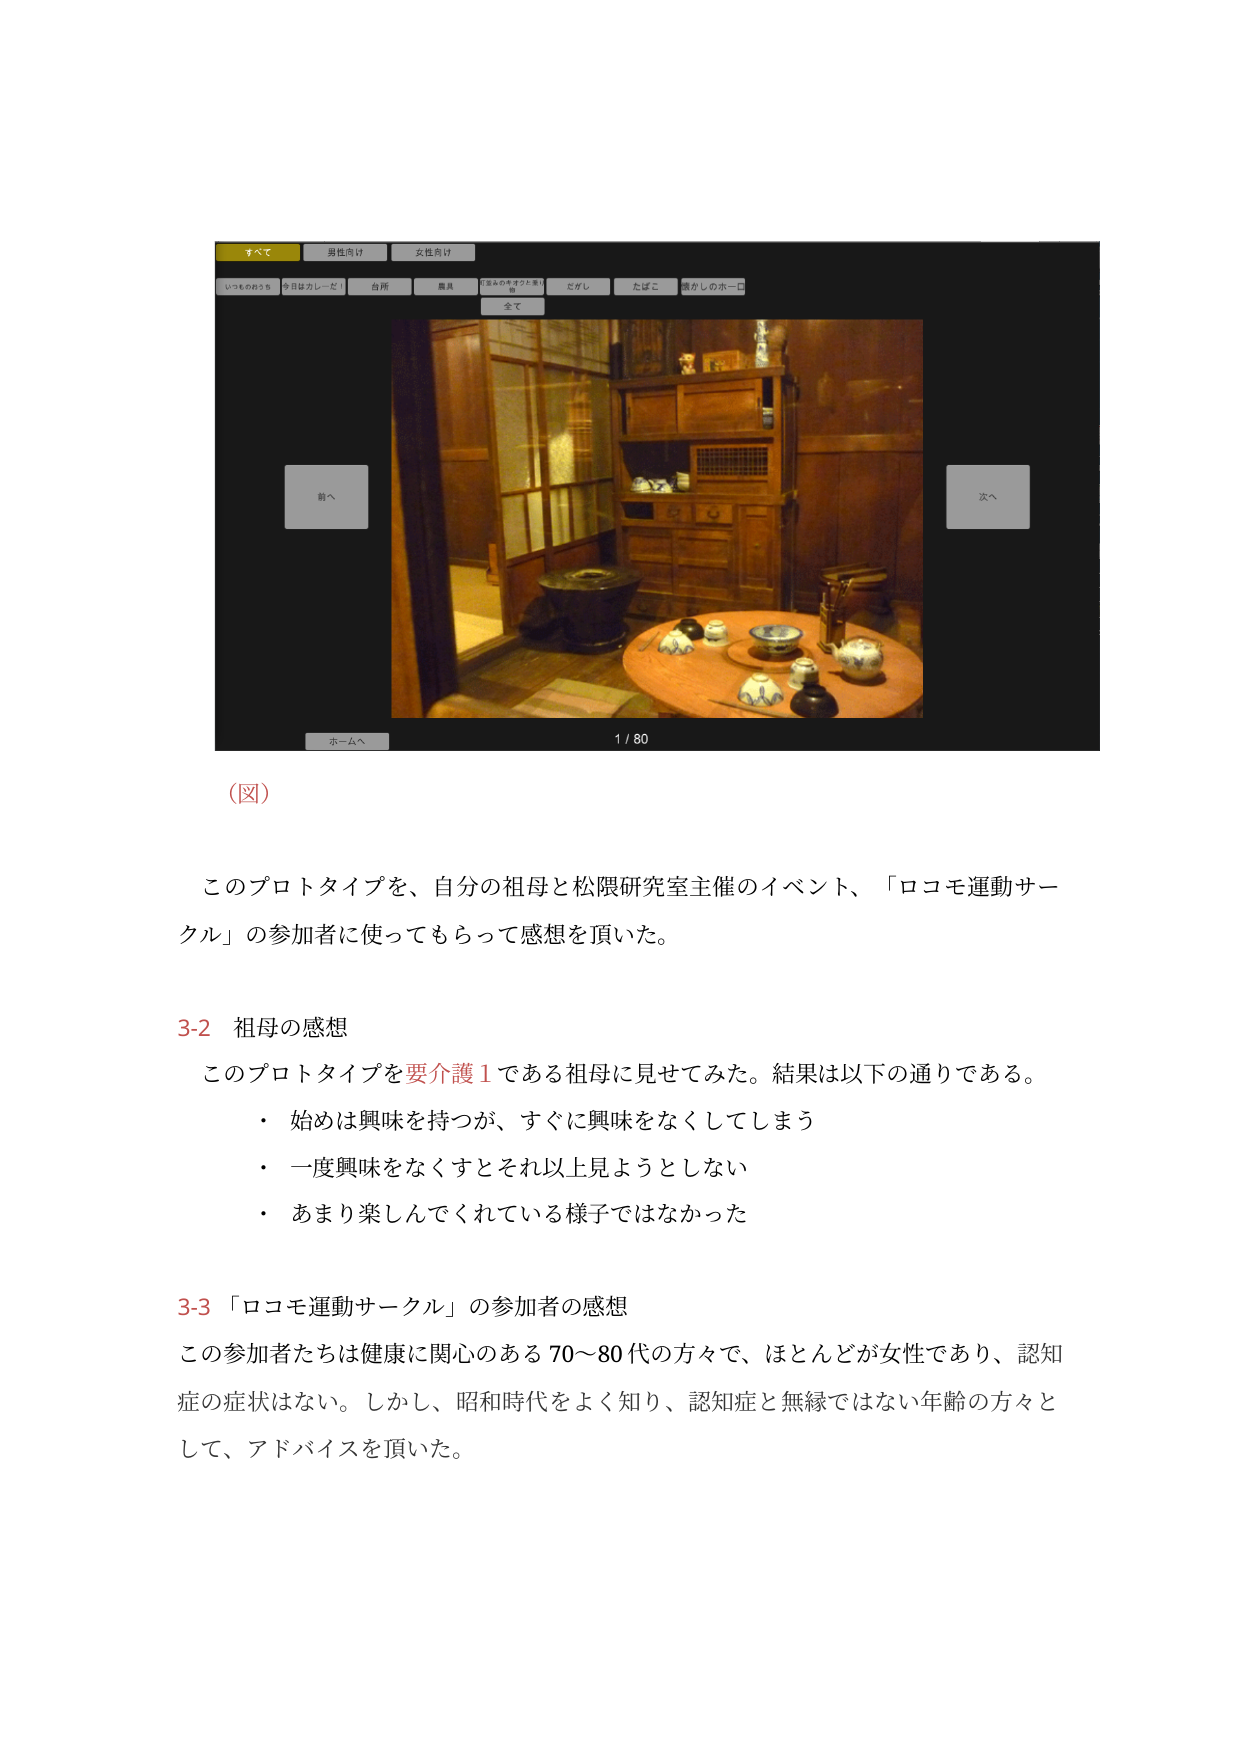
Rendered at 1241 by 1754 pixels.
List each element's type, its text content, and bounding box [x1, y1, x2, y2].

list 一度興味をなくすとそれ以上見ようとしない [252, 1145, 1063, 1187]
list あまり楽しんでくれている様子ではなかった [252, 1192, 1063, 1233]
text このプロトタイプを要介護１である祖母に見せてみた。結果は以下の通りである。 [177, 1052, 1063, 1094]
text この参加者たちは健康に関心のある70〜80代の方々で、ほとんどが女性であり、認知症の症状はない。しかし、昭和時代をよく知り、認知症と無縁ではない年齢の方々として、アドバイスを頂いた。 [177, 1417, 1063, 1469]
text この参加者たちは健康に関心のある70〜80代の方々で、ほとんどが女性であり、認知症の症状はない。しかし、昭和時代をよく知り、認知症と無縁ではない年齢の方々として、アドバイスを頂いた。 [177, 1331, 1063, 1384]
list （図） [215, 772, 1063, 813]
text 3-2 祖母の感想 [177, 1006, 1063, 1047]
picture [214, 241, 1100, 751]
text 3-3 「ロコモ運動サークル」の参加者の感想 [177, 1285, 1063, 1326]
text このプロトタイプを、自分の祖母と松隈研究室主催のイベント、「ロコモ運動サークル」の参加者に使ってもらって感想を頂いた。 [177, 865, 1063, 954]
list 始めは興味を持つが、すぐに興味をなくしてしまう [252, 1099, 1063, 1140]
